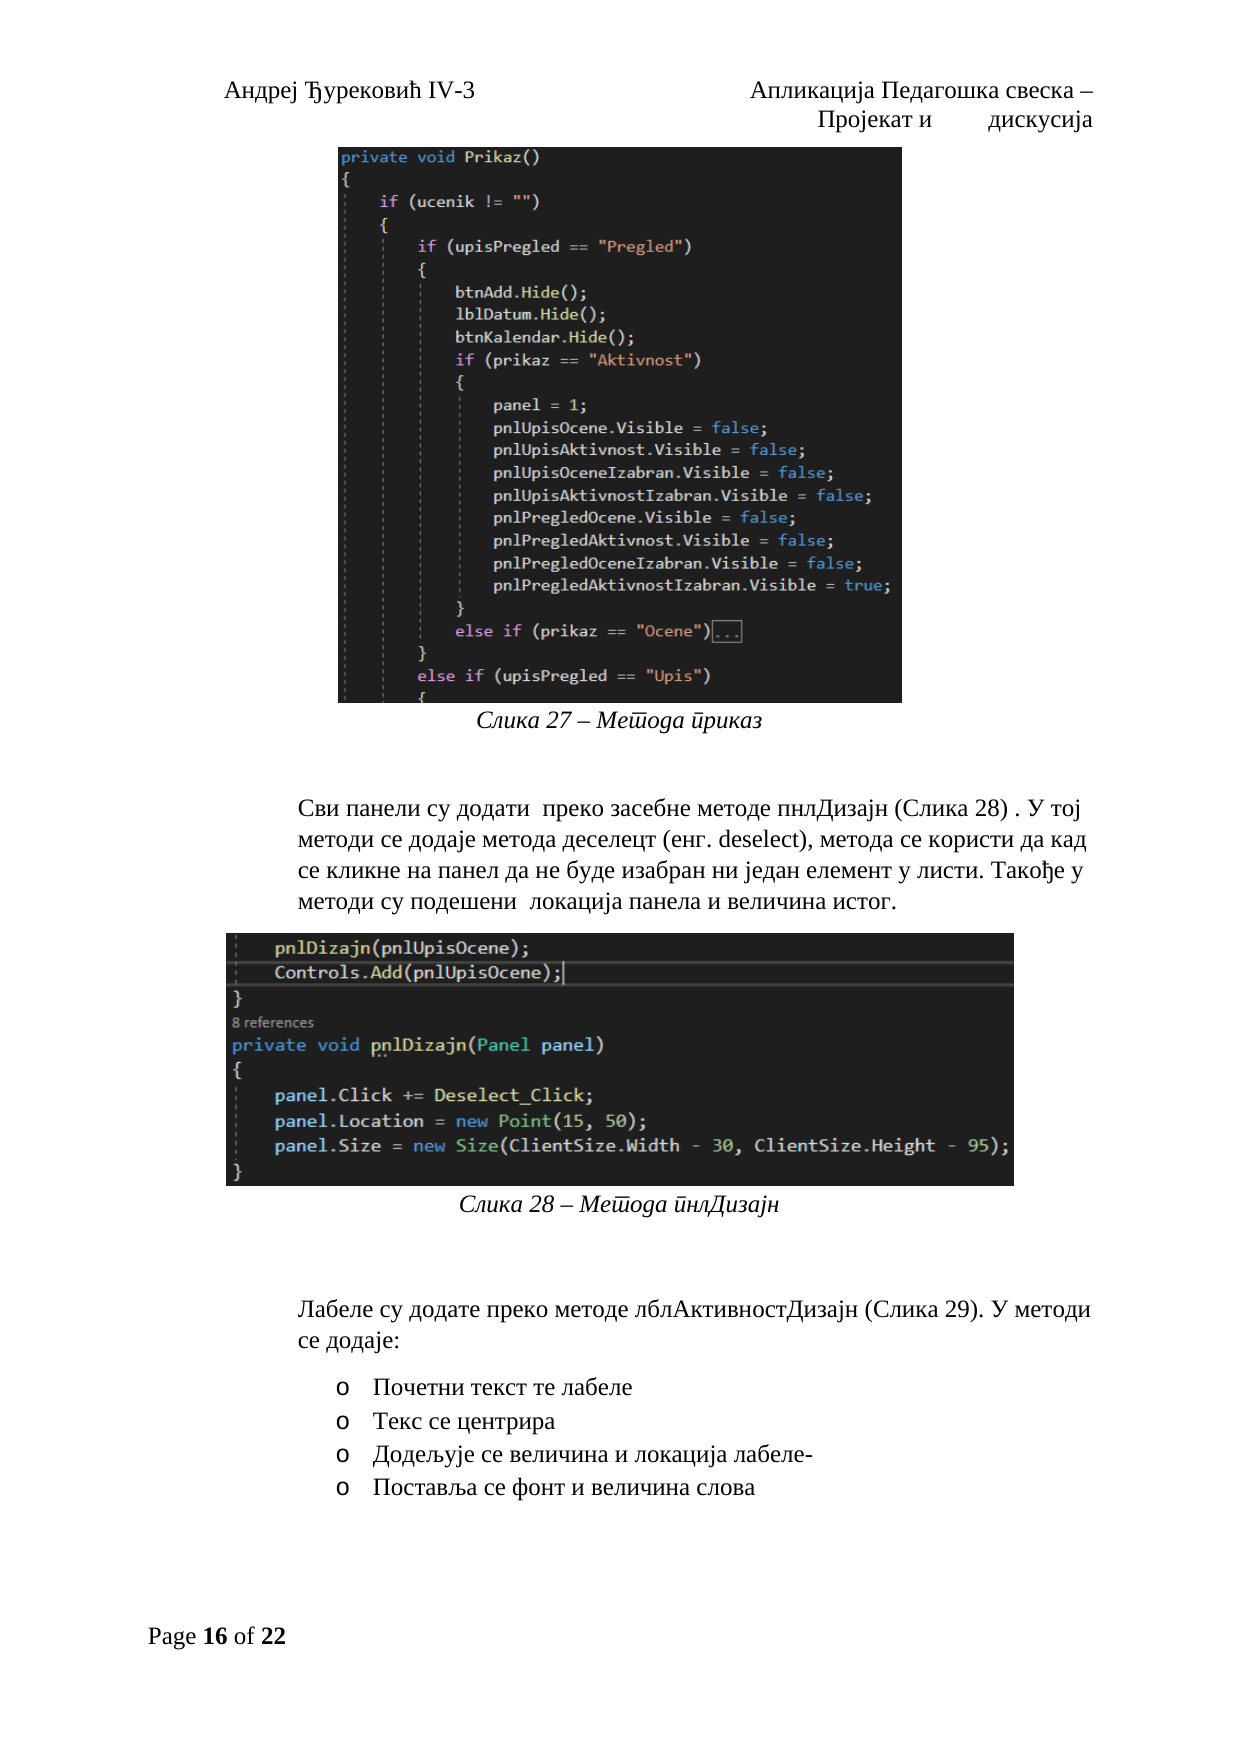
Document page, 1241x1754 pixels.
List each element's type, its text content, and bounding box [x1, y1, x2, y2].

text Лабеле су додате преко методе лблАктивностДизајн (Слика 29). У методи се додаје: [298, 1294, 1093, 1353]
list Текс се центрира [335, 1406, 1093, 1437]
list Почетни текст те лабеле [335, 1372, 1093, 1403]
picture [338, 147, 902, 703]
text Сви панели су додати преко засебне методе пнлДизајн (Слика 28) . У тој методи се додаје метода деселецт (енг. deselect), метода се користи да кад се кликне на панел да не буде изабран ни један елемент у листи. Такође у методи су подешени локација панела и величина истог. [298, 793, 1093, 915]
list Поставља се фонт и величина слова [335, 1472, 1093, 1503]
list Додељује се величина и локација лабеле- [335, 1439, 1093, 1470]
picture [226, 933, 1014, 1186]
